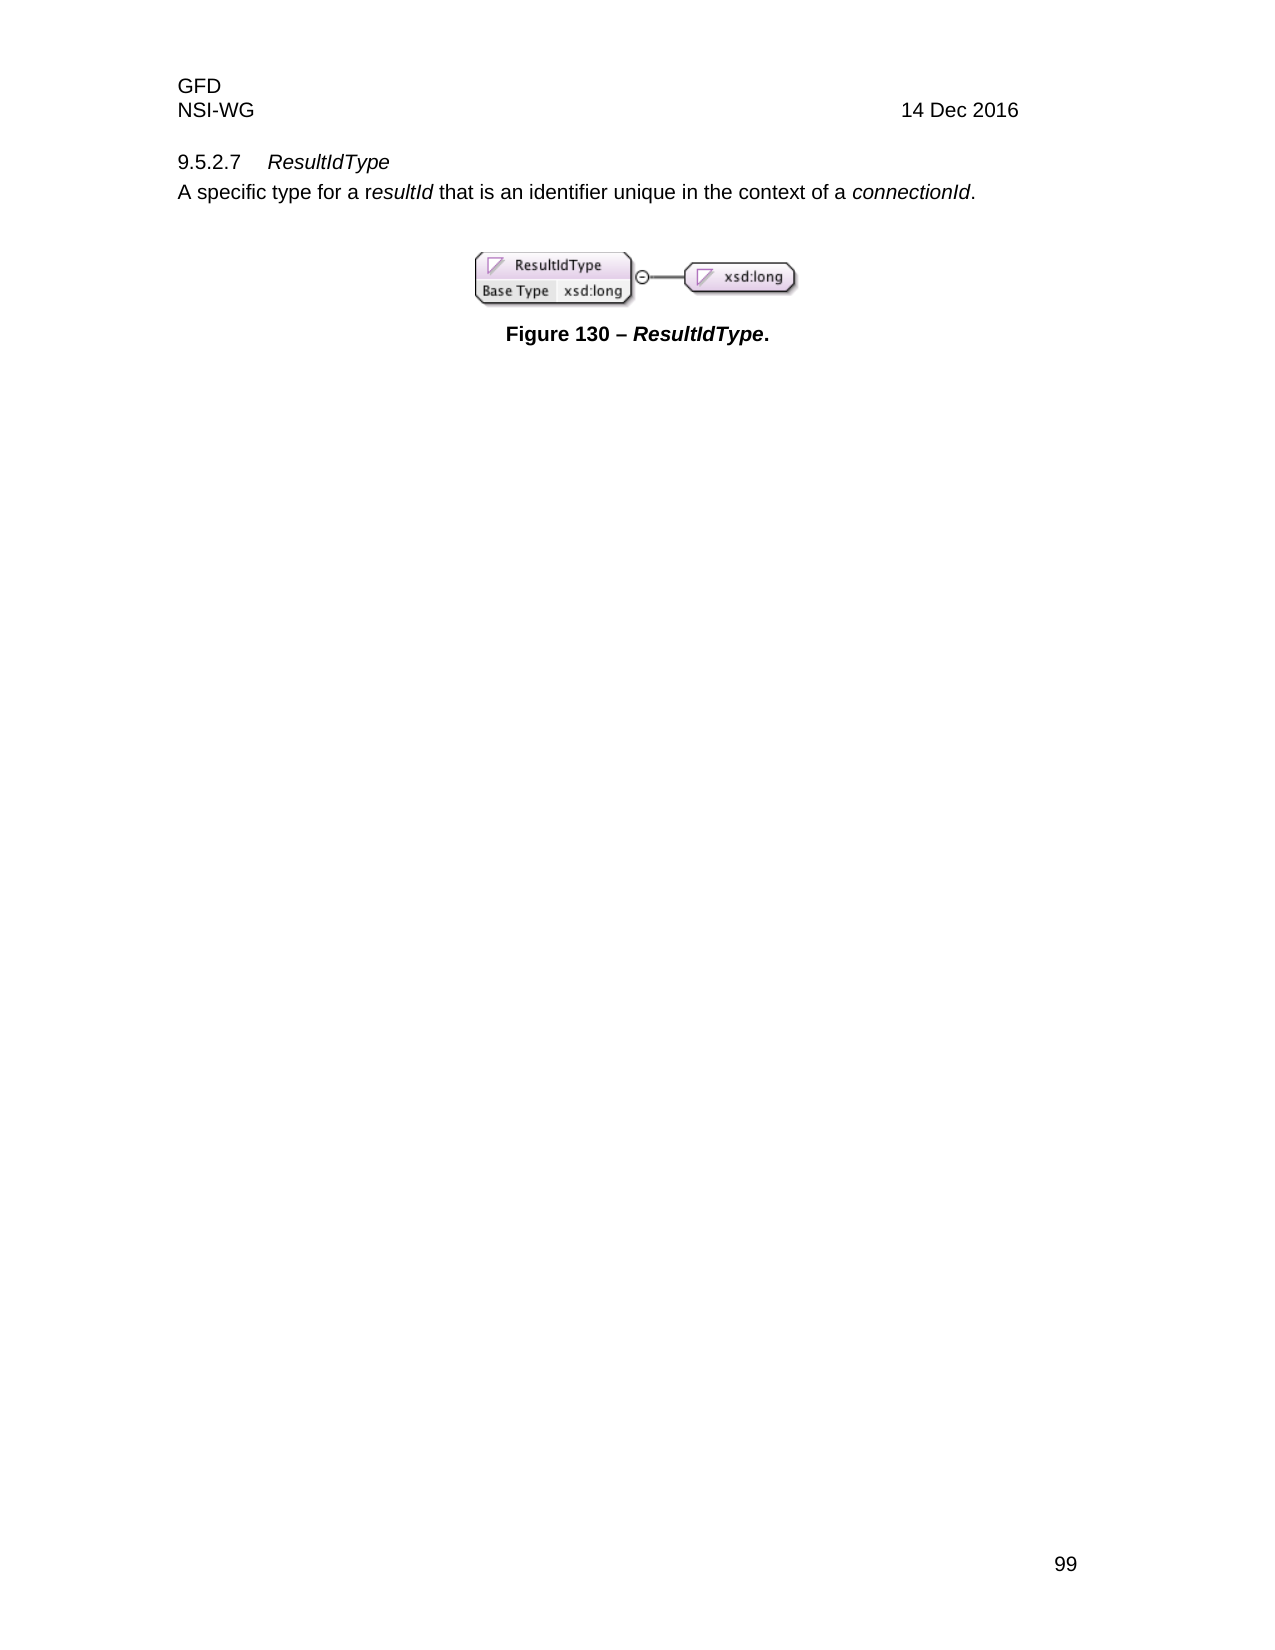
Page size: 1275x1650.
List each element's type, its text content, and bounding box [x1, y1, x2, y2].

picture [475, 252, 800, 310]
subtitle ResultIdType [177, 150, 1098, 174]
text A specific type for a resultId that is an identifier unique in the context of a connectionId. [177, 180, 1098, 204]
